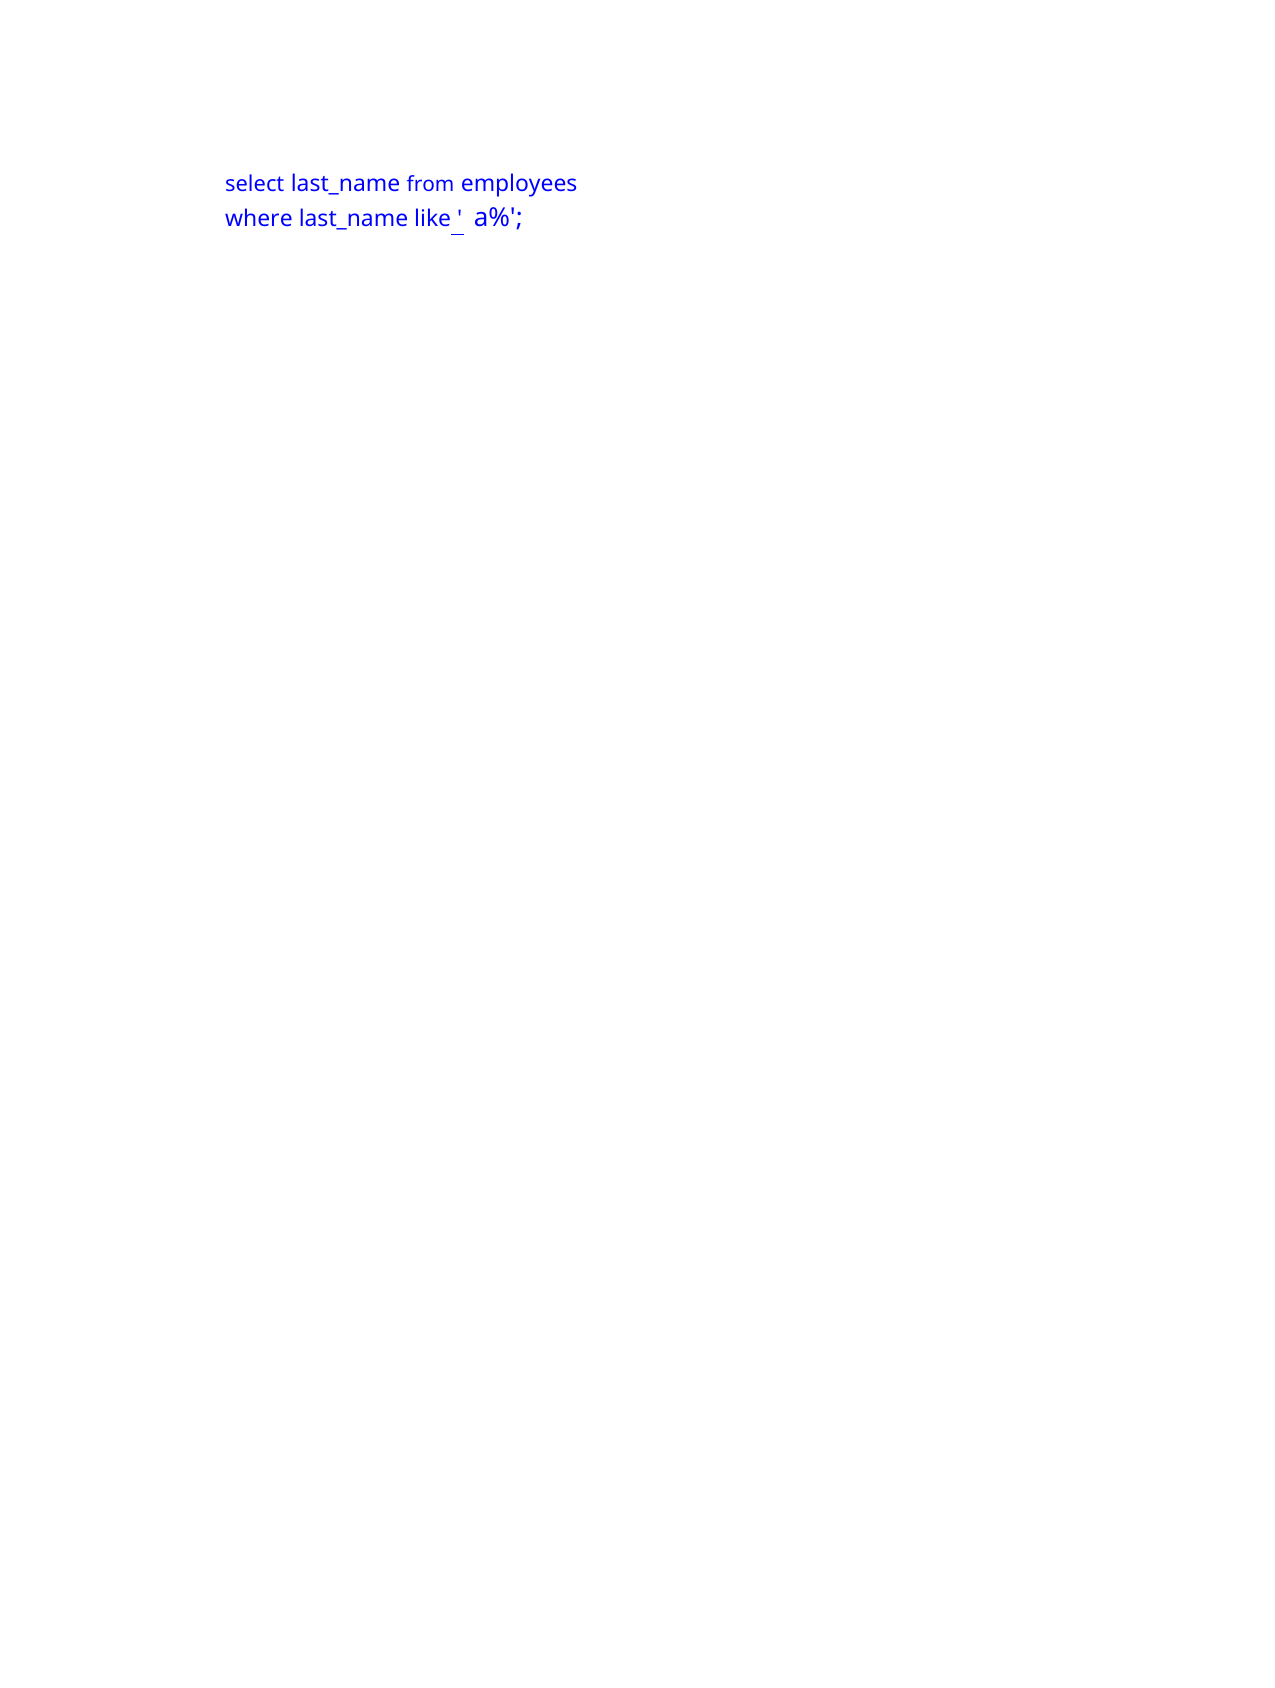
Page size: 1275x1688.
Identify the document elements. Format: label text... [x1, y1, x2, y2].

text where last_name like ' a%'; [225, 199, 1225, 234]
text select last_name from employees [225, 167, 1225, 198]
